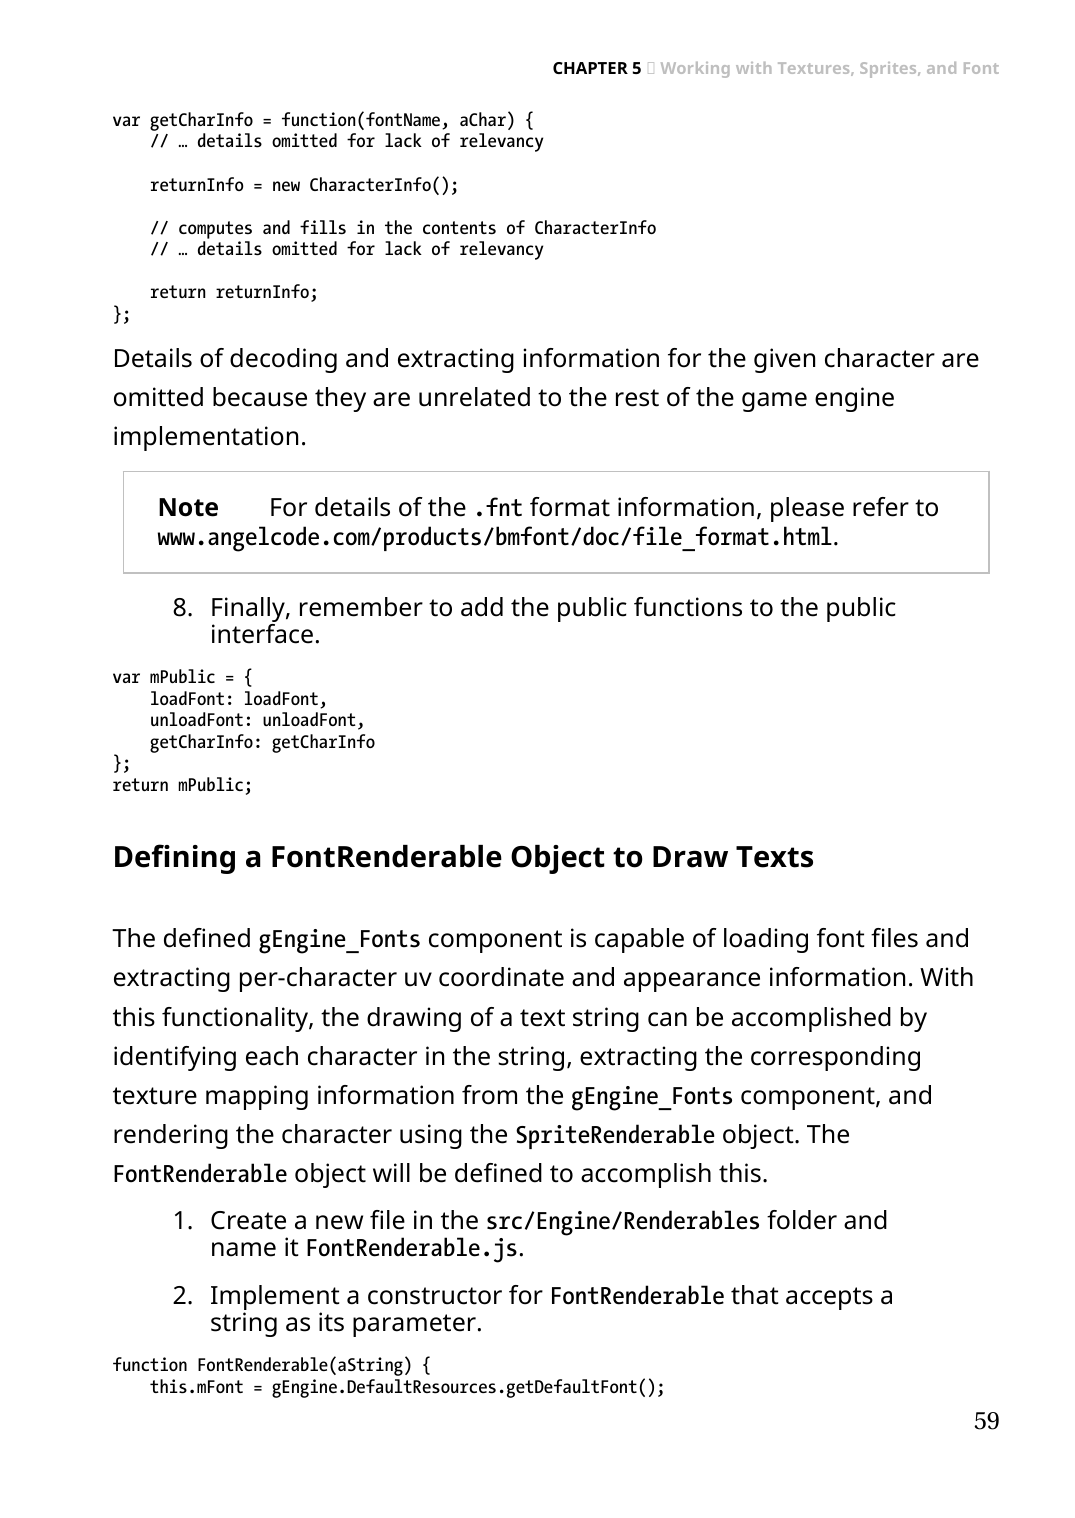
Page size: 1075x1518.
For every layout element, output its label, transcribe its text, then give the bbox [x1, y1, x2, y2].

text The defined gEngine_Fonts component is capable of loading font files and extracting per-character uv coordinate and appearance information. With this functionality, the drawing of a text string can be accomplished by identifying each character in the string, extracting the corresponding texture mapping information from the gEngine_Fonts component, and rendering the character using the SpriteRenderable object. The FontRenderable object will be defined to accomplish this. [112, 921, 1000, 1190]
list Create a new file in the src/Engine/Renderables folder and name it FontRenderable.js. [172, 1208, 910, 1262]
text }; [112, 756, 1000, 774]
list Implement a constructor for FontRenderable that accepts a string as its parameter. [172, 1283, 910, 1337]
subtitle Defining a FontRenderable Object to Draw Texts [112, 836, 1000, 876]
text // … details omitted for lack of relevancy [112, 242, 1000, 261]
text getCharInfo: getCharInfo [112, 734, 1000, 753]
text var getCharInfo = function(fontName, aChar) { [112, 112, 1000, 131]
text function FontRenderable(aString) { [112, 1358, 1000, 1376]
text this.mFont = gEngine.DefaultResources.getDefaultFont(); [112, 1379, 1000, 1398]
text // computes and fills in the contents of CharacterInfo [112, 220, 1000, 239]
text unloadFont: unloadFont, [112, 713, 1000, 731]
text Note For details of the .fnt format information, please refer to www.angelcode.com/products/bmfont/doc/file_format.html. [124, 472, 988, 572]
text loadFont: loadFont, [112, 691, 1000, 710]
text var mPublic = { [112, 669, 1000, 688]
text return mPublic; [112, 777, 1000, 796]
list Finally, remember to add the public functions to the public interface. [172, 594, 910, 649]
text // … details omitted for lack of relevancy [112, 134, 1000, 153]
text }; [112, 307, 1000, 325]
text Details of decoding and extracting information for the given character are omitted because they are unrelated to the rest of the game engine implementation. [112, 341, 1000, 453]
text returnInfo = new CharacterInfo(); [112, 177, 1000, 196]
text return returnInfo; [112, 285, 1000, 304]
